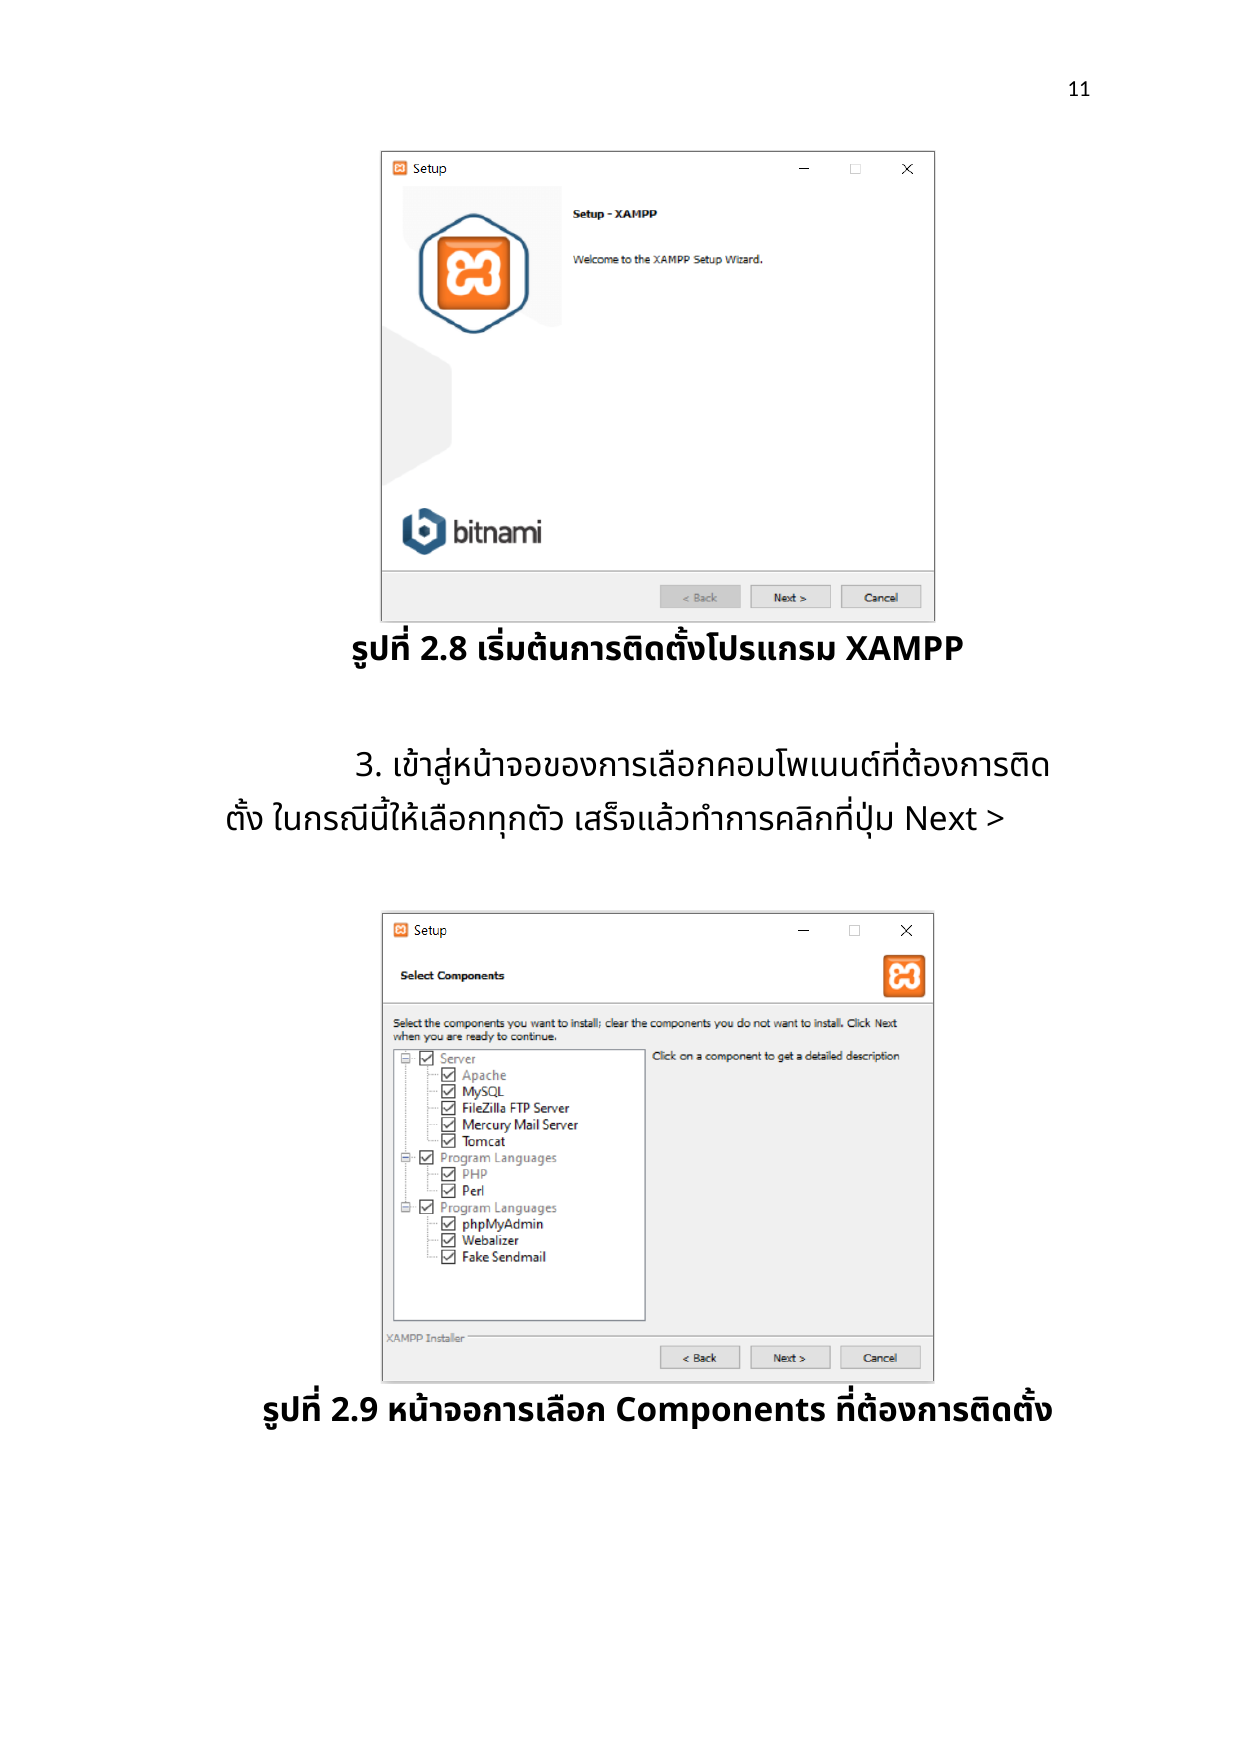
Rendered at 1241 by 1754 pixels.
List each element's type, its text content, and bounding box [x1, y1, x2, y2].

picture [380, 910, 935, 1384]
text รูปที่ 2.9 หน้าจอการเลือก Components ที่ต้องการติดตั้ง [225, 1385, 1090, 1436]
text รูปที่ 2.8 เริ่มต้นการติดตั้งโปรแกรม XAMPP [225, 624, 1090, 675]
text 3. เข้าสู่หน้าจอของการเลือกคอมโพเนนต์ที่ต้องการติดตั้ง ในกรณีนี้ให้เลือกทุกตัว เสร็จแล้วทำการคลิกที่ปุ่ม Next > [225, 740, 1090, 846]
picture [379, 150, 936, 623]
